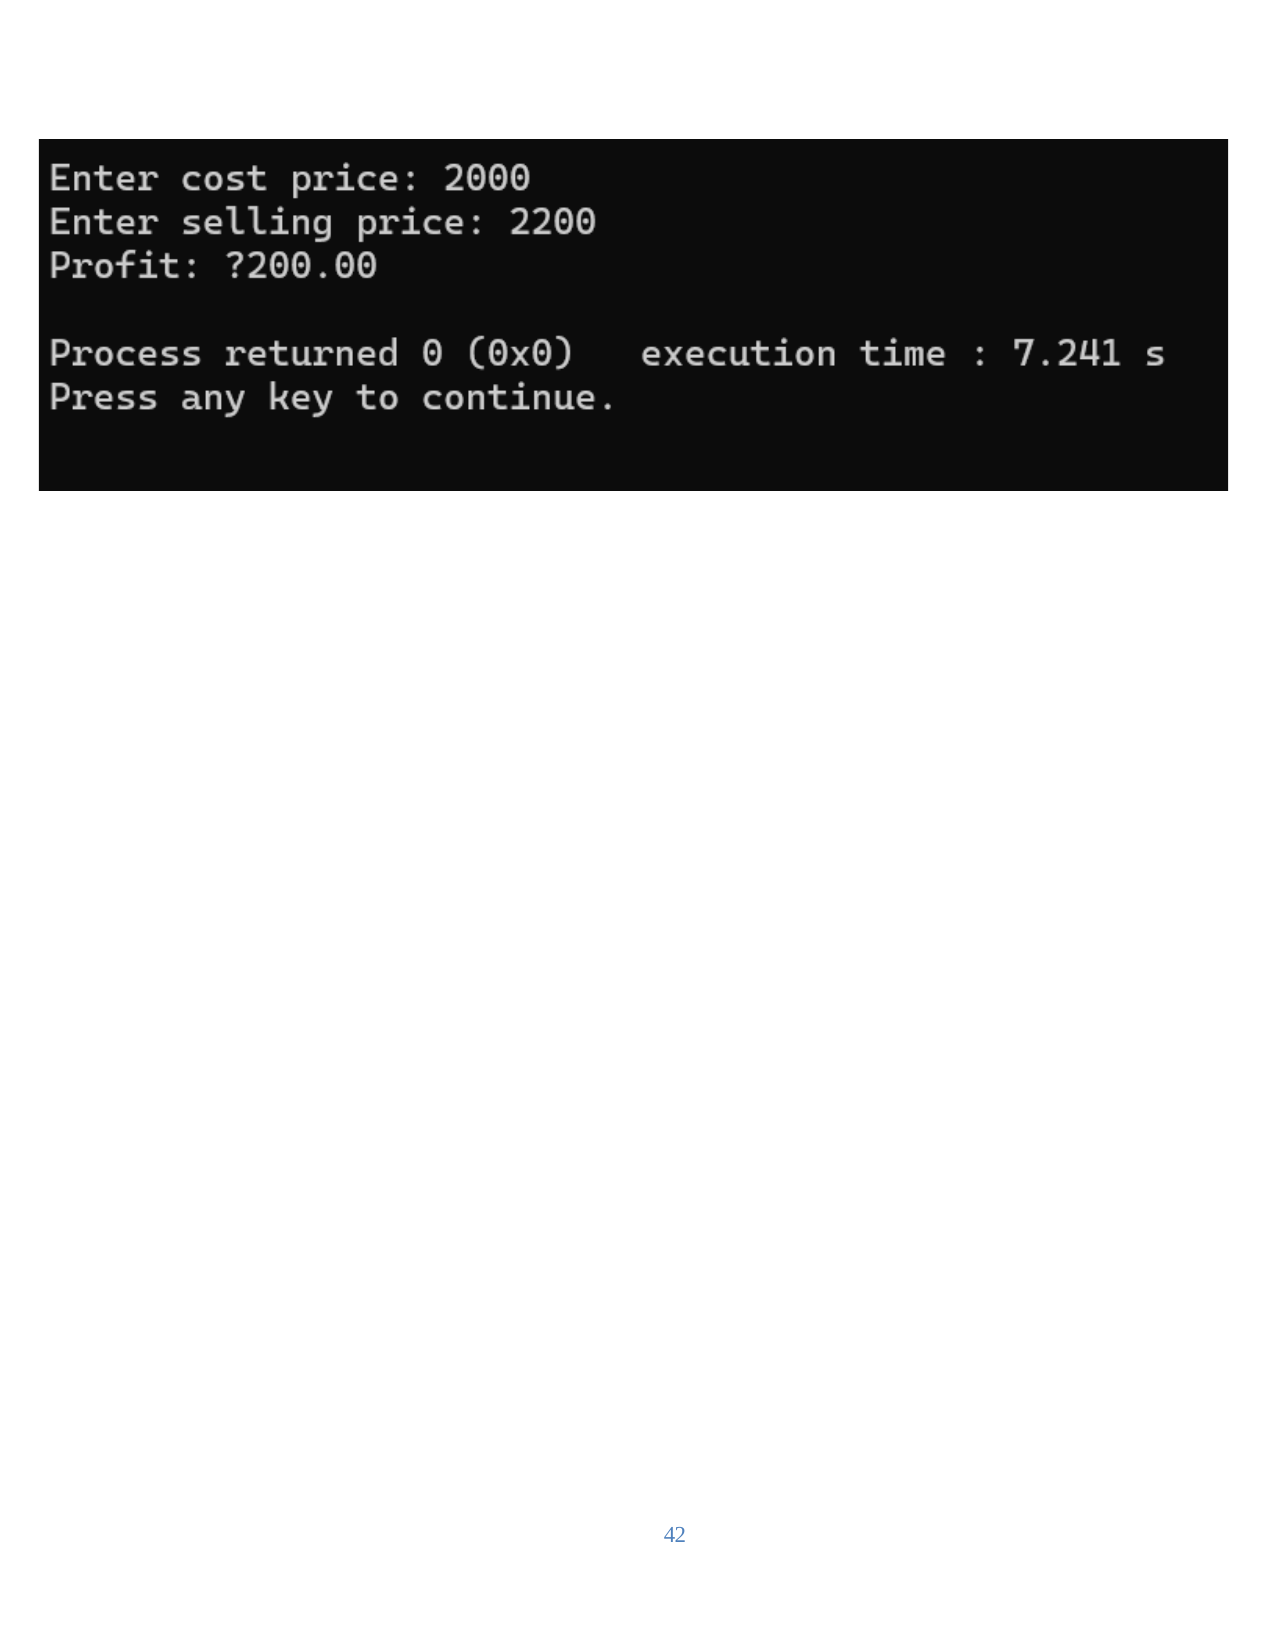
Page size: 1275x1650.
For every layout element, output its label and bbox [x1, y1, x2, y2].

picture [37, 139, 1227, 490]
